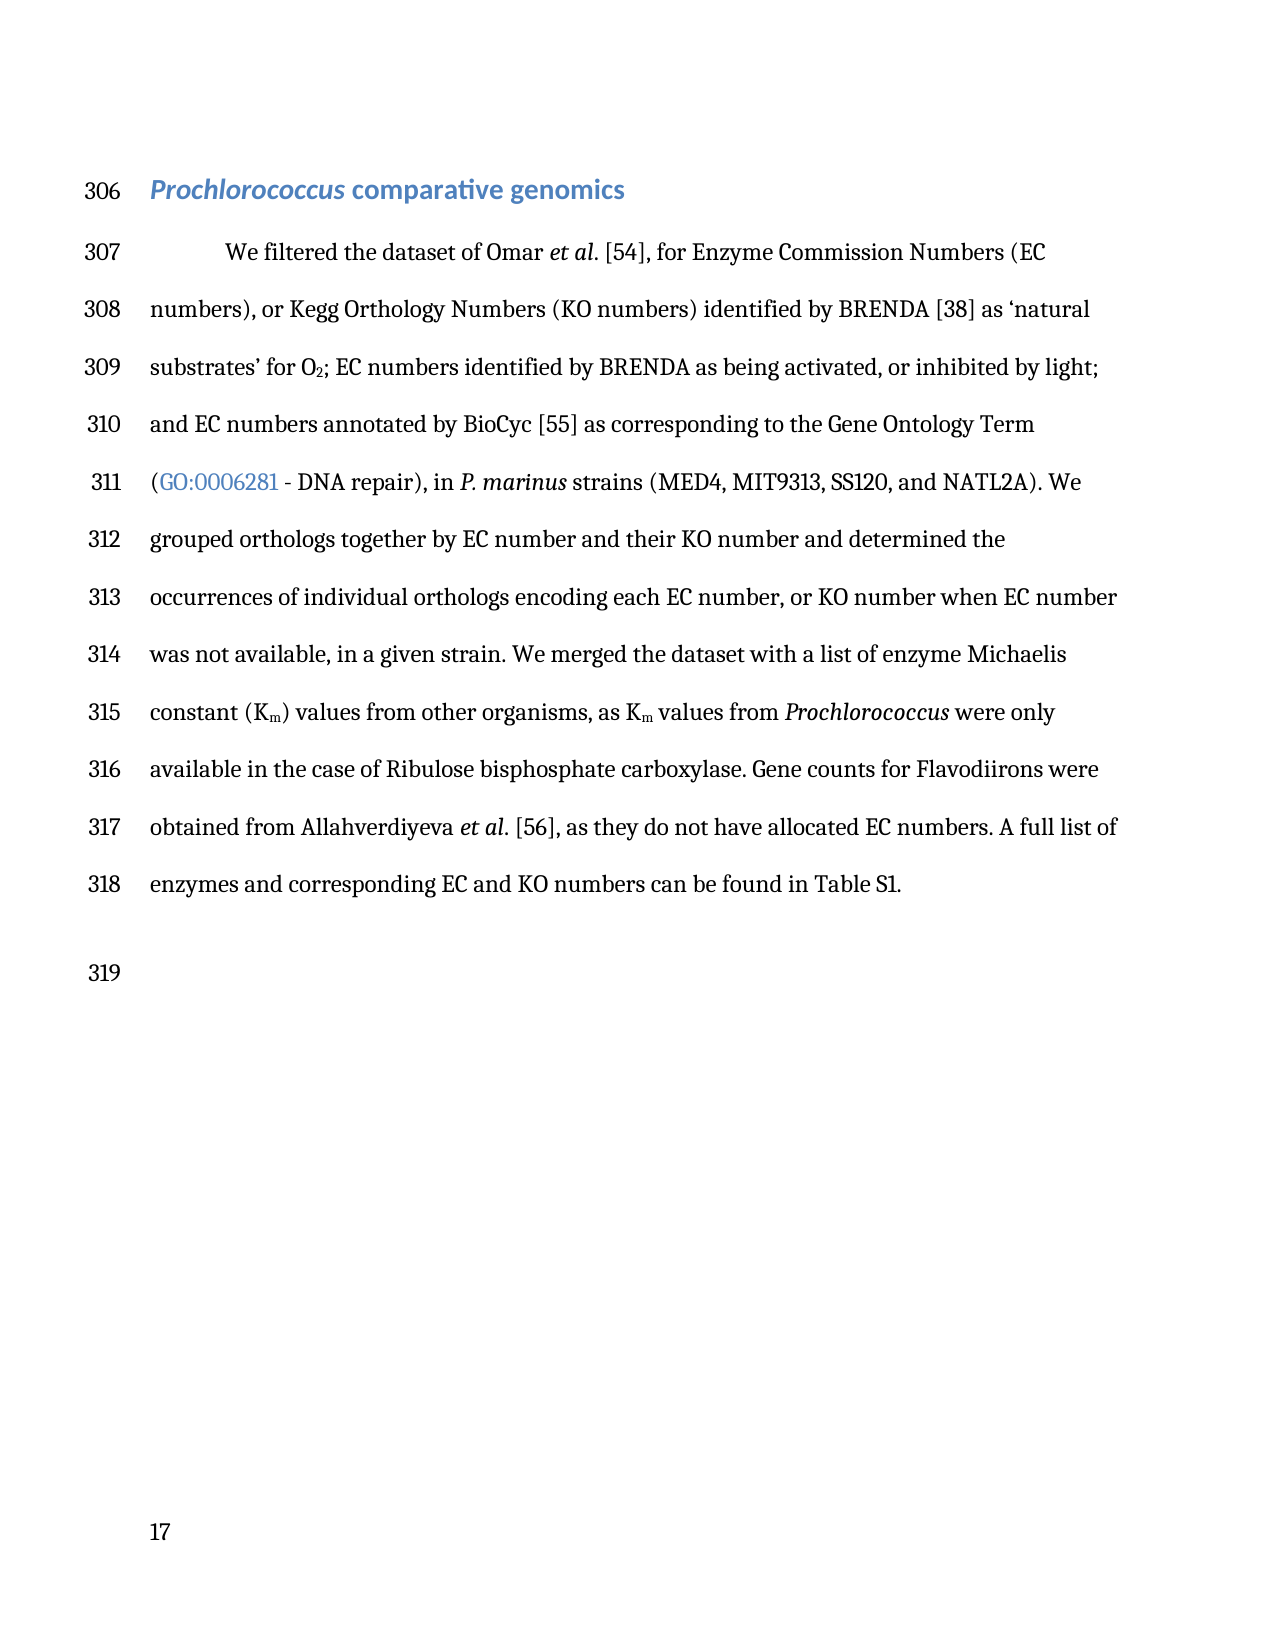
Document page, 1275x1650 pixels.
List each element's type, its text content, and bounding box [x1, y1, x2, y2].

subtitle Prochlorococcus comparative genomics [150, 171, 1125, 206]
text We filtered the dataset of Omar et al. [54], for Enzyme Commission Numbers (EC numbers), or Kegg Orthology Numbers (KO numbers) identified by BRENDA [38] as ‘natural substrates’ for O2; EC numbers identified by BRENDA as being activated, or inhibited by light; and EC numbers annotated by BioCyc [55] as corresponding to the Gene Ontology Term (GO:0006281 - DNA repair), in P. marinus strains (MED4, MIT9313, SS120, and NATL2A). We grouped orthologs together by EC number and their KO number and determined the occurrences of individual orthologs encoding each EC number, or KO number when EC number was not available, in a given strain. We merged the dataset with a list of enzyme Michaelis constant (Km) values from other organisms, as Km values from Prochlorococcus were only available in the case of Ribulose bisphosphate carboxylase. Gene counts for Flavodiirons were obtained from Allahverdiyeva et al. [56], as they do not have allocated EC numbers. A full list of enzymes and corresponding EC and KO numbers can be found in Table S1. [150, 238, 1125, 899]
